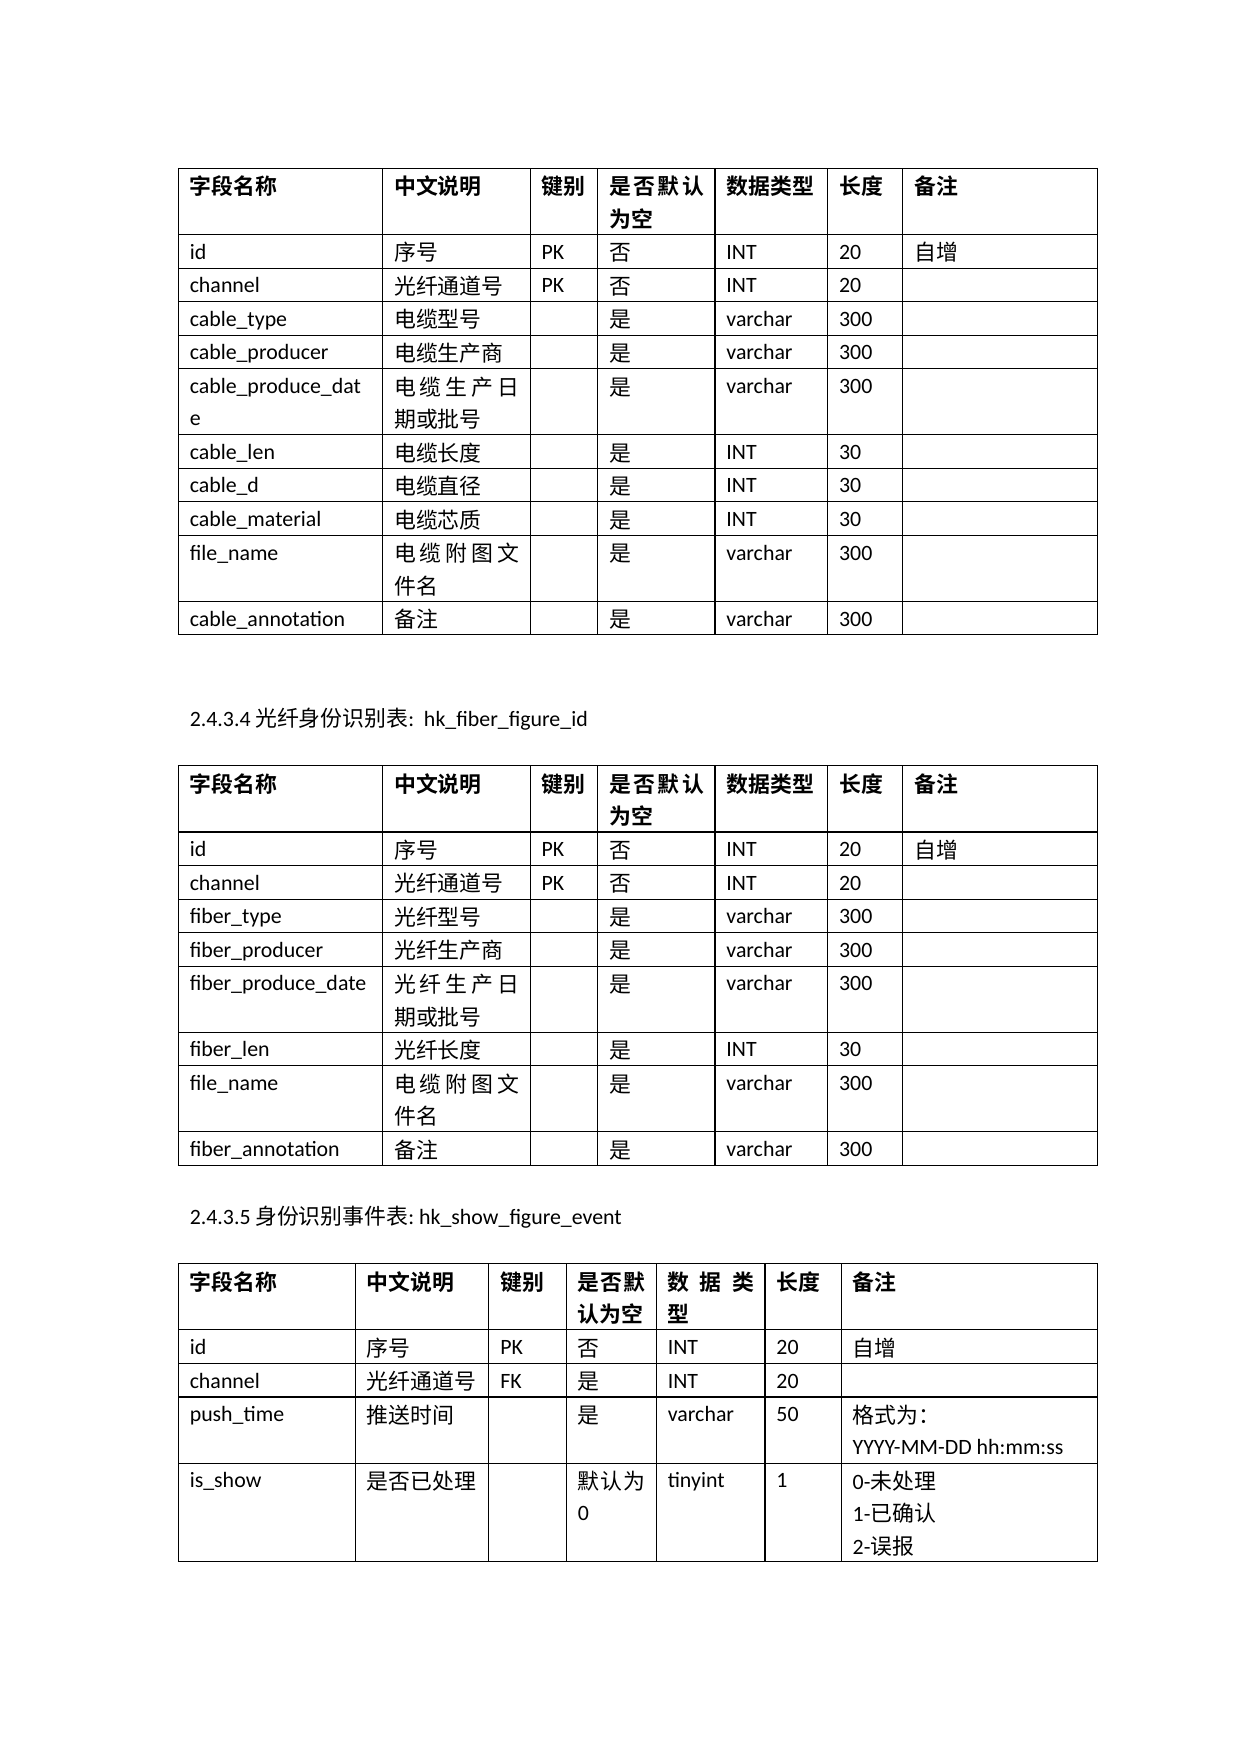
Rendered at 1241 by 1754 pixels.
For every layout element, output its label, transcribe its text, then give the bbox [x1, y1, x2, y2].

table_cell 电缆附图文件名 [383, 536, 530, 601]
table_cell 300 [828, 967, 902, 1032]
table_cell 是 [598, 1066, 714, 1131]
table_cell [903, 302, 1097, 334]
table_header 字段名称 [179, 1264, 355, 1329]
table_cell 光纤生产日期或批号 [383, 967, 530, 1032]
table_cell varchar [716, 302, 827, 334]
table_cell id [179, 235, 382, 267]
table_cell is_show [179, 1464, 355, 1561]
table_cell 自增 [903, 833, 1097, 865]
table_header 是否默认为空 [598, 766, 714, 831]
table_cell 推送时间 [356, 1398, 488, 1462]
table_cell 300 [828, 369, 902, 434]
table_cell cable_material [179, 502, 382, 535]
table_cell INT [716, 435, 827, 468]
table_cell tinyint [657, 1464, 764, 1561]
table_cell 电缆芯质 [383, 502, 530, 535]
table_cell [531, 502, 597, 535]
table_cell 是 [567, 1398, 656, 1462]
list 2.4.3.4光纤身份识别表: hk_fiber_figure_id [189, 700, 1087, 733]
table_cell 光纤生产商 [383, 933, 530, 966]
table_header 长度 [828, 169, 902, 234]
table_cell 300 [828, 1132, 902, 1165]
table_cell [489, 1398, 566, 1462]
table_cell varchar [716, 602, 827, 634]
table_cell 电缆长度 [383, 435, 530, 468]
table_cell 光纤长度 [383, 1033, 530, 1065]
table_cell 自增 [903, 235, 1097, 267]
table_cell [531, 435, 597, 468]
table_cell 300 [828, 602, 902, 634]
table_cell PK [531, 833, 597, 865]
table_header 数据类型 [657, 1264, 764, 1329]
table_cell cable_annotation [179, 602, 382, 634]
table_cell 光纤通道号 [356, 1364, 488, 1396]
table_cell 默认为0 [567, 1464, 656, 1561]
table_cell 光纤通道号 [383, 269, 530, 301]
table_cell [531, 1132, 597, 1165]
table_header 长度 [828, 766, 902, 831]
table_cell 是 [598, 435, 714, 468]
table_cell cable_d [179, 469, 382, 501]
table_cell id [179, 833, 382, 865]
table_cell PK [531, 235, 597, 267]
table_cell 是 [598, 1132, 714, 1165]
table_cell 否 [598, 833, 714, 865]
table_cell [531, 967, 597, 1032]
table_cell 0-未处理 1-已确认 2-误报 [842, 1464, 1097, 1561]
table_cell 是 [598, 536, 714, 601]
table_cell 1 [766, 1464, 841, 1561]
table_cell cable_type [179, 302, 382, 334]
table_cell 是 [598, 369, 714, 434]
table_cell INT [657, 1364, 764, 1396]
table_cell 50 [766, 1398, 841, 1462]
table_cell cable_producer [179, 336, 382, 368]
table_cell [903, 336, 1097, 368]
table_cell [903, 469, 1097, 501]
table_cell 格式为： YYYY-MM-DD hh:mm:ss [842, 1398, 1097, 1462]
table_cell 30 [828, 435, 902, 468]
table_cell [531, 602, 597, 634]
table_cell channel [179, 269, 382, 301]
table_cell [903, 1066, 1097, 1131]
table_header 备注 [903, 766, 1097, 831]
table_cell FK [489, 1364, 566, 1396]
table_cell 是否已处理 [356, 1464, 488, 1561]
table_cell 电缆生产商 [383, 336, 530, 368]
table_cell 300 [828, 302, 902, 334]
table_header 中文说明 [383, 169, 530, 234]
table_cell INT [716, 469, 827, 501]
table_cell [903, 1033, 1097, 1065]
table_cell 电缆生产日期或批号 [383, 369, 530, 434]
table_cell [531, 933, 597, 966]
table_cell fiber_len [179, 1033, 382, 1065]
table_cell 是 [598, 502, 714, 535]
table_cell id [179, 1330, 355, 1363]
table_header 备注 [903, 169, 1097, 234]
table_cell varchar [716, 369, 827, 434]
table_cell 300 [828, 536, 902, 601]
table_cell varchar [716, 1132, 827, 1165]
table_cell 序号 [383, 833, 530, 865]
table_cell varchar [716, 967, 827, 1032]
table_header 长度 [766, 1264, 841, 1329]
table_cell channel [179, 866, 382, 898]
table_header 数据类型 [716, 766, 827, 831]
table_cell 20 [828, 866, 902, 898]
table_cell varchar [716, 536, 827, 601]
table_cell cable_len [179, 435, 382, 468]
table_cell INT [716, 866, 827, 898]
table_cell 20 [828, 235, 902, 267]
table_header 是否默认为空 [598, 169, 714, 234]
table_cell 否 [598, 235, 714, 267]
table_cell [903, 967, 1097, 1032]
table_cell file_name [179, 1066, 382, 1131]
table_cell [842, 1364, 1097, 1396]
table_cell varchar [716, 336, 827, 368]
table_header 字段名称 [179, 766, 382, 831]
table_header 是否默认为空 [567, 1264, 656, 1329]
table_cell INT [716, 1033, 827, 1065]
table_cell [903, 435, 1097, 468]
table_header 键别 [531, 169, 597, 234]
table_cell [903, 502, 1097, 535]
table_cell [531, 336, 597, 368]
table_cell channel [179, 1364, 355, 1396]
table_cell varchar [657, 1398, 764, 1462]
table_cell [903, 369, 1097, 434]
table_cell 20 [828, 269, 902, 301]
table_cell INT [716, 833, 827, 865]
table_cell 是 [598, 933, 714, 966]
table_header 备注 [842, 1264, 1097, 1329]
table_cell push_time [179, 1398, 355, 1462]
table_cell 是 [598, 469, 714, 501]
table_cell 是 [598, 602, 714, 634]
table_cell 300 [828, 933, 902, 966]
table_cell INT [716, 502, 827, 535]
table_cell 是 [598, 336, 714, 368]
table_cell cable_produce_date [179, 369, 382, 434]
table_header 键别 [531, 766, 597, 831]
table_cell varchar [716, 933, 827, 966]
table_cell file_name [179, 536, 382, 601]
table_cell [903, 933, 1097, 966]
table_cell fiber_annotation [179, 1132, 382, 1165]
table_cell 是 [567, 1364, 656, 1396]
table_cell 光纤型号 [383, 900, 530, 932]
table_cell varchar [716, 1066, 827, 1131]
table_cell 电缆附图文件名 [383, 1066, 530, 1131]
table_cell [903, 536, 1097, 601]
table_cell 是 [598, 900, 714, 932]
table_cell 是 [598, 302, 714, 334]
table_cell 30 [828, 1033, 902, 1065]
table_cell PK [531, 269, 597, 301]
table_cell fiber_producer [179, 933, 382, 966]
table_header 中文说明 [356, 1264, 488, 1329]
table_cell [531, 1033, 597, 1065]
table_cell 否 [567, 1330, 656, 1363]
table_cell [531, 900, 597, 932]
table_cell 是 [598, 1033, 714, 1065]
table_cell [903, 900, 1097, 932]
table_cell 备注 [383, 602, 530, 634]
table_cell [531, 536, 597, 601]
list 2.4.3.5身份识别事件表: hk_show_figure_event [189, 1198, 1087, 1231]
table_cell 20 [766, 1364, 841, 1396]
table_cell 自增 [842, 1330, 1097, 1363]
table_cell 序号 [383, 235, 530, 267]
table_cell 光纤通道号 [383, 866, 530, 898]
table_cell 300 [828, 900, 902, 932]
table_cell 20 [766, 1330, 841, 1363]
table_cell 30 [828, 502, 902, 535]
table_cell [903, 866, 1097, 898]
table_header 键别 [489, 1264, 566, 1329]
table_cell [531, 302, 597, 334]
table_header 字段名称 [179, 169, 382, 234]
table_cell 否 [598, 269, 714, 301]
table_cell 是 [598, 967, 714, 1032]
table_cell [531, 1066, 597, 1131]
table_cell 序号 [356, 1330, 488, 1363]
table_cell 电缆型号 [383, 302, 530, 334]
table_cell varchar [716, 900, 827, 932]
table_cell PK [489, 1330, 566, 1363]
table_cell 300 [828, 336, 902, 368]
table_cell INT [716, 269, 827, 301]
table_cell 电缆直径 [383, 469, 530, 501]
table_cell [903, 1132, 1097, 1165]
table_cell INT [716, 235, 827, 267]
table_cell PK [531, 866, 597, 898]
table_cell [531, 469, 597, 501]
table_cell fiber_type [179, 900, 382, 932]
table_cell 300 [828, 1066, 902, 1131]
table_cell 20 [828, 833, 902, 865]
table_cell fiber_produce_date [179, 967, 382, 1032]
table_cell 否 [598, 866, 714, 898]
table_cell [531, 369, 597, 434]
table_cell INT [657, 1330, 764, 1363]
table_cell 备注 [383, 1132, 530, 1165]
table_cell [489, 1464, 566, 1561]
table_header 数据类型 [716, 169, 827, 234]
table_cell 30 [828, 469, 902, 501]
table_cell [903, 602, 1097, 634]
table_cell [903, 269, 1097, 301]
table_header 中文说明 [383, 766, 530, 831]
